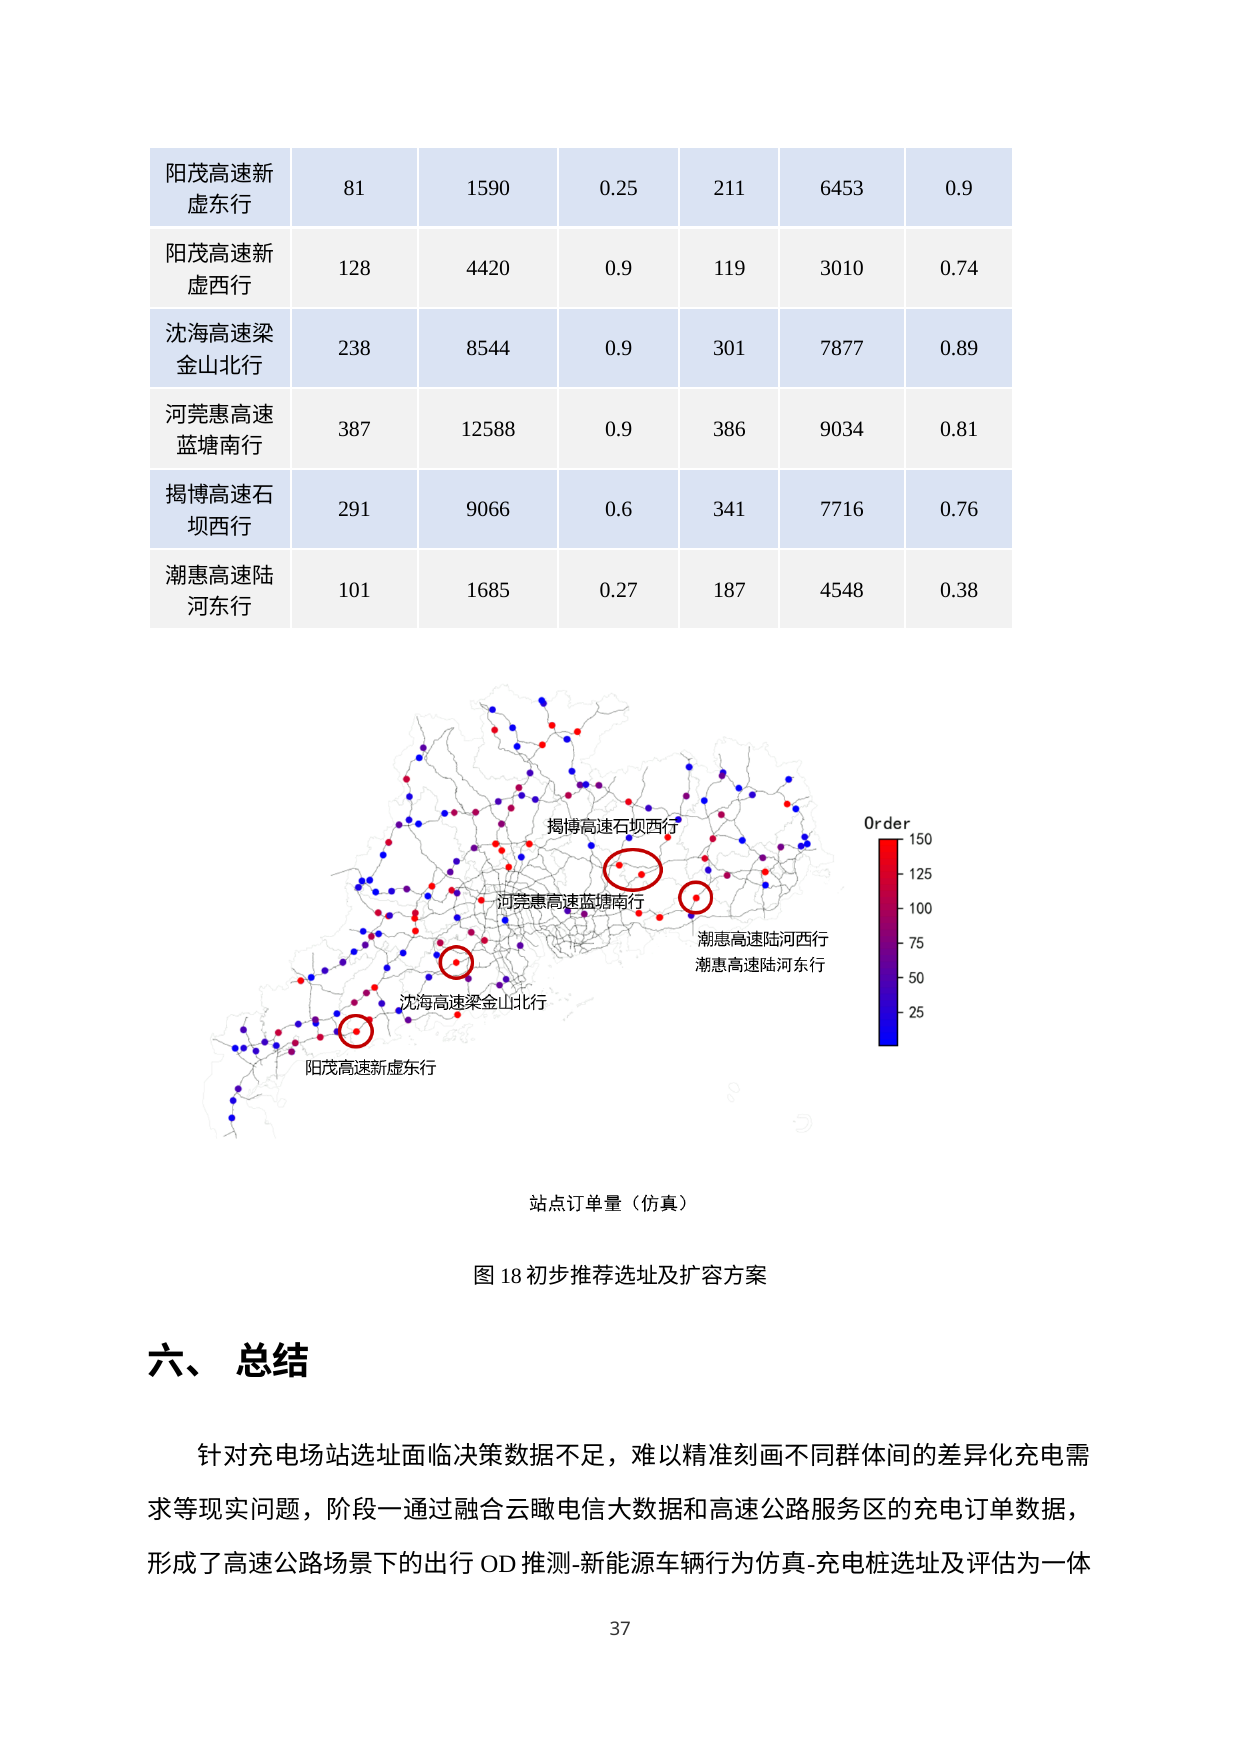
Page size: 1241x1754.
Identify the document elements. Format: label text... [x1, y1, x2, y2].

table_cell 9034 [780, 389, 904, 468]
picture [197, 673, 966, 1232]
table_cell 沈海高速梁金山北行 [150, 309, 290, 387]
table_cell 0.74 [906, 229, 1012, 307]
table_cell 1590 [419, 148, 557, 226]
table_cell 3010 [780, 229, 904, 307]
table_cell 119 [680, 229, 778, 307]
table_cell 0.89 [906, 309, 1012, 387]
table_cell 0.6 [559, 470, 678, 548]
table_cell 301 [680, 309, 778, 387]
text 图 18 初步推荐选址及扩容方案 [148, 1258, 1093, 1290]
table_cell 7877 [780, 309, 904, 387]
table_cell 0.9 [559, 389, 678, 468]
table_cell 0.25 [559, 148, 678, 226]
table_cell 12588 [419, 389, 557, 468]
table_cell 7716 [780, 470, 904, 548]
table_cell 81 [292, 148, 417, 226]
table_cell 386 [680, 389, 778, 468]
table_cell 6453 [780, 148, 904, 226]
table_cell 387 [292, 389, 417, 468]
table_cell 8544 [419, 309, 557, 387]
table_cell 4420 [419, 229, 557, 307]
table_cell 128 [292, 229, 417, 307]
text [148, 1435, 1093, 1580]
table_cell 1685 [419, 550, 557, 628]
table_cell 0.9 [559, 229, 678, 307]
table_cell 阳茂高速新虚西行 [150, 229, 290, 307]
table_cell 211 [680, 148, 778, 226]
table_cell 0.38 [906, 550, 1012, 628]
table_cell 0.9 [559, 309, 678, 387]
subtitle 总结 [148, 1331, 1093, 1385]
table_cell 阳茂高速新虚东行 [150, 148, 290, 226]
table_cell 101 [292, 550, 417, 628]
table_cell 187 [680, 550, 778, 628]
table_cell 0.27 [559, 550, 678, 628]
table_cell 9066 [419, 470, 557, 548]
table_cell 0.76 [906, 470, 1012, 548]
table_cell 238 [292, 309, 417, 387]
table_cell 0.9 [906, 148, 1012, 226]
table_cell 291 [292, 470, 417, 548]
table_cell 潮惠高速陆河东行 [150, 550, 290, 628]
table_cell 341 [680, 470, 778, 548]
table_cell 4548 [780, 550, 904, 628]
table_cell 0.81 [906, 389, 1012, 468]
table_cell 河莞惠高速蓝塘南行 [150, 389, 290, 468]
table_cell 揭博高速石坝西行 [150, 470, 290, 548]
